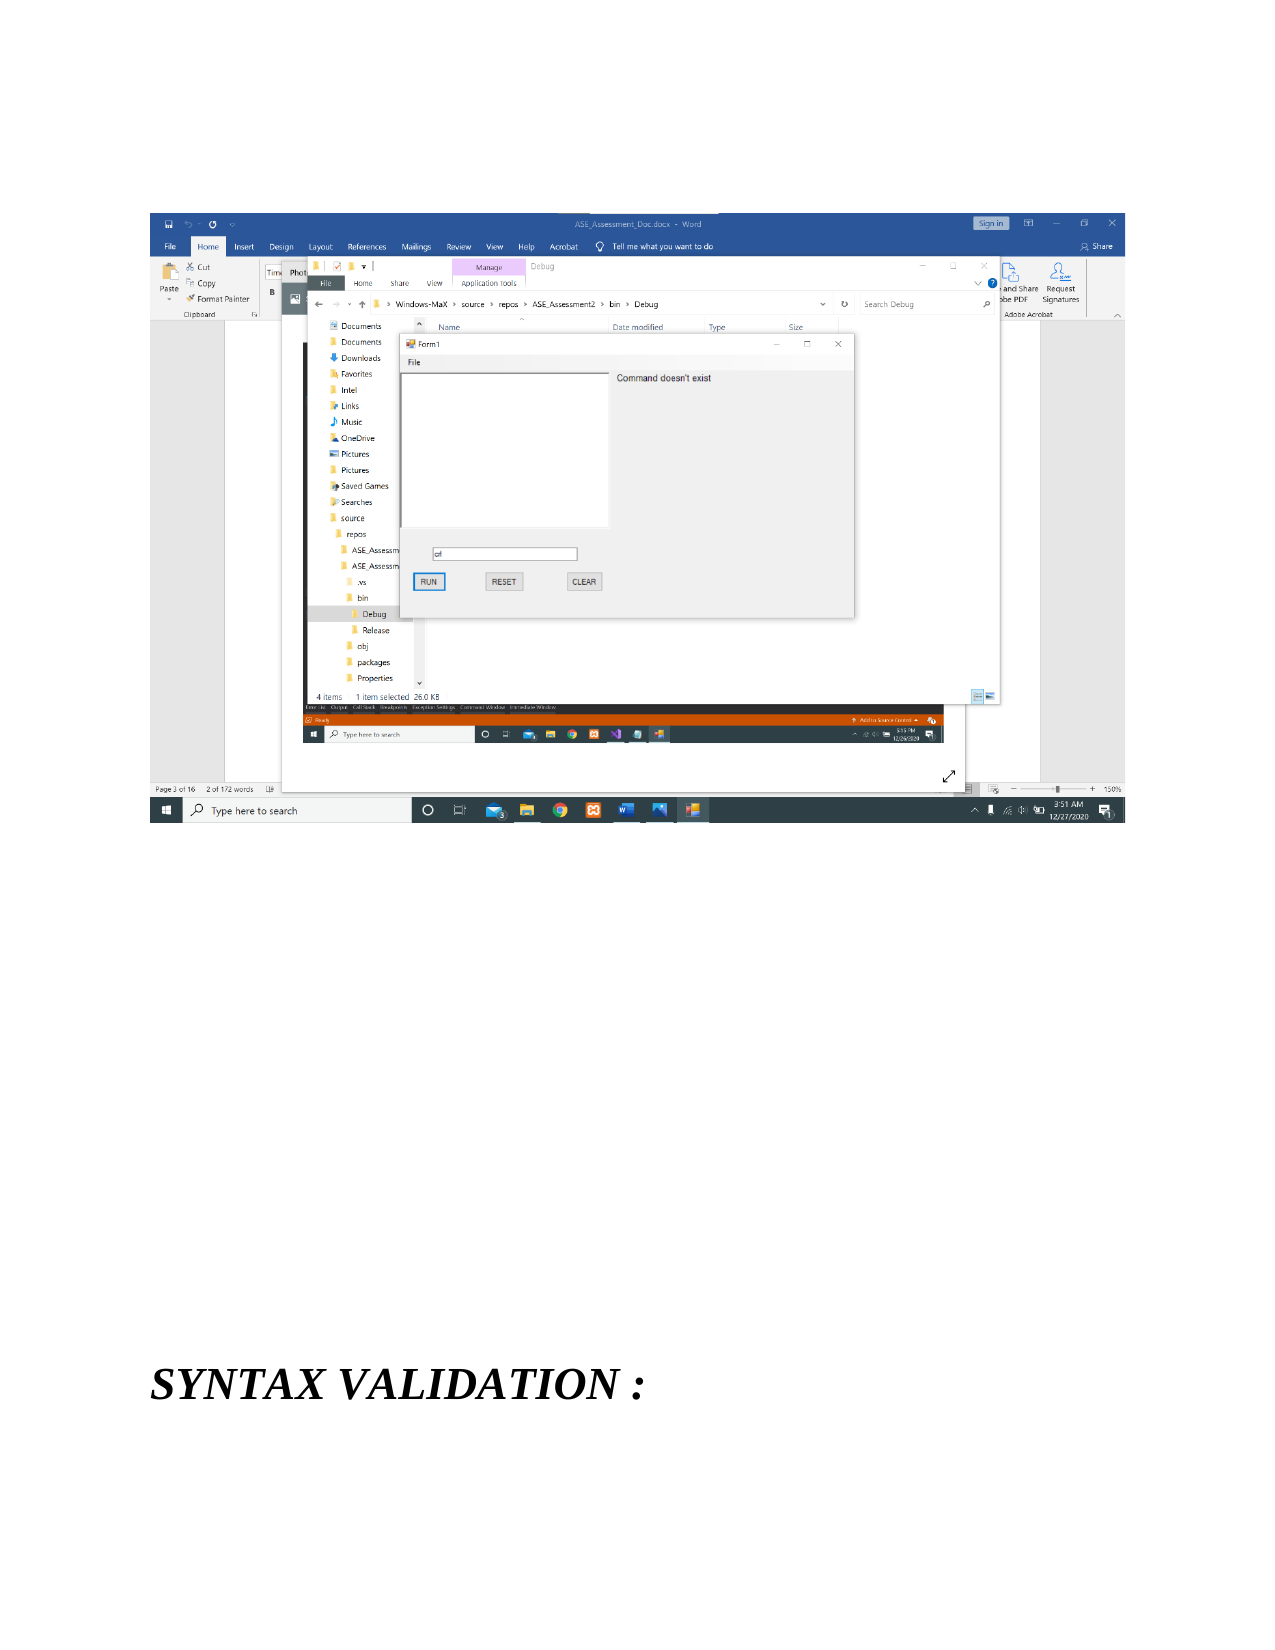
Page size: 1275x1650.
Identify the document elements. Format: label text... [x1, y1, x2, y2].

text SYNTAX VALIDATION : [150, 1356, 1125, 1409]
picture [150, 213, 1125, 823]
